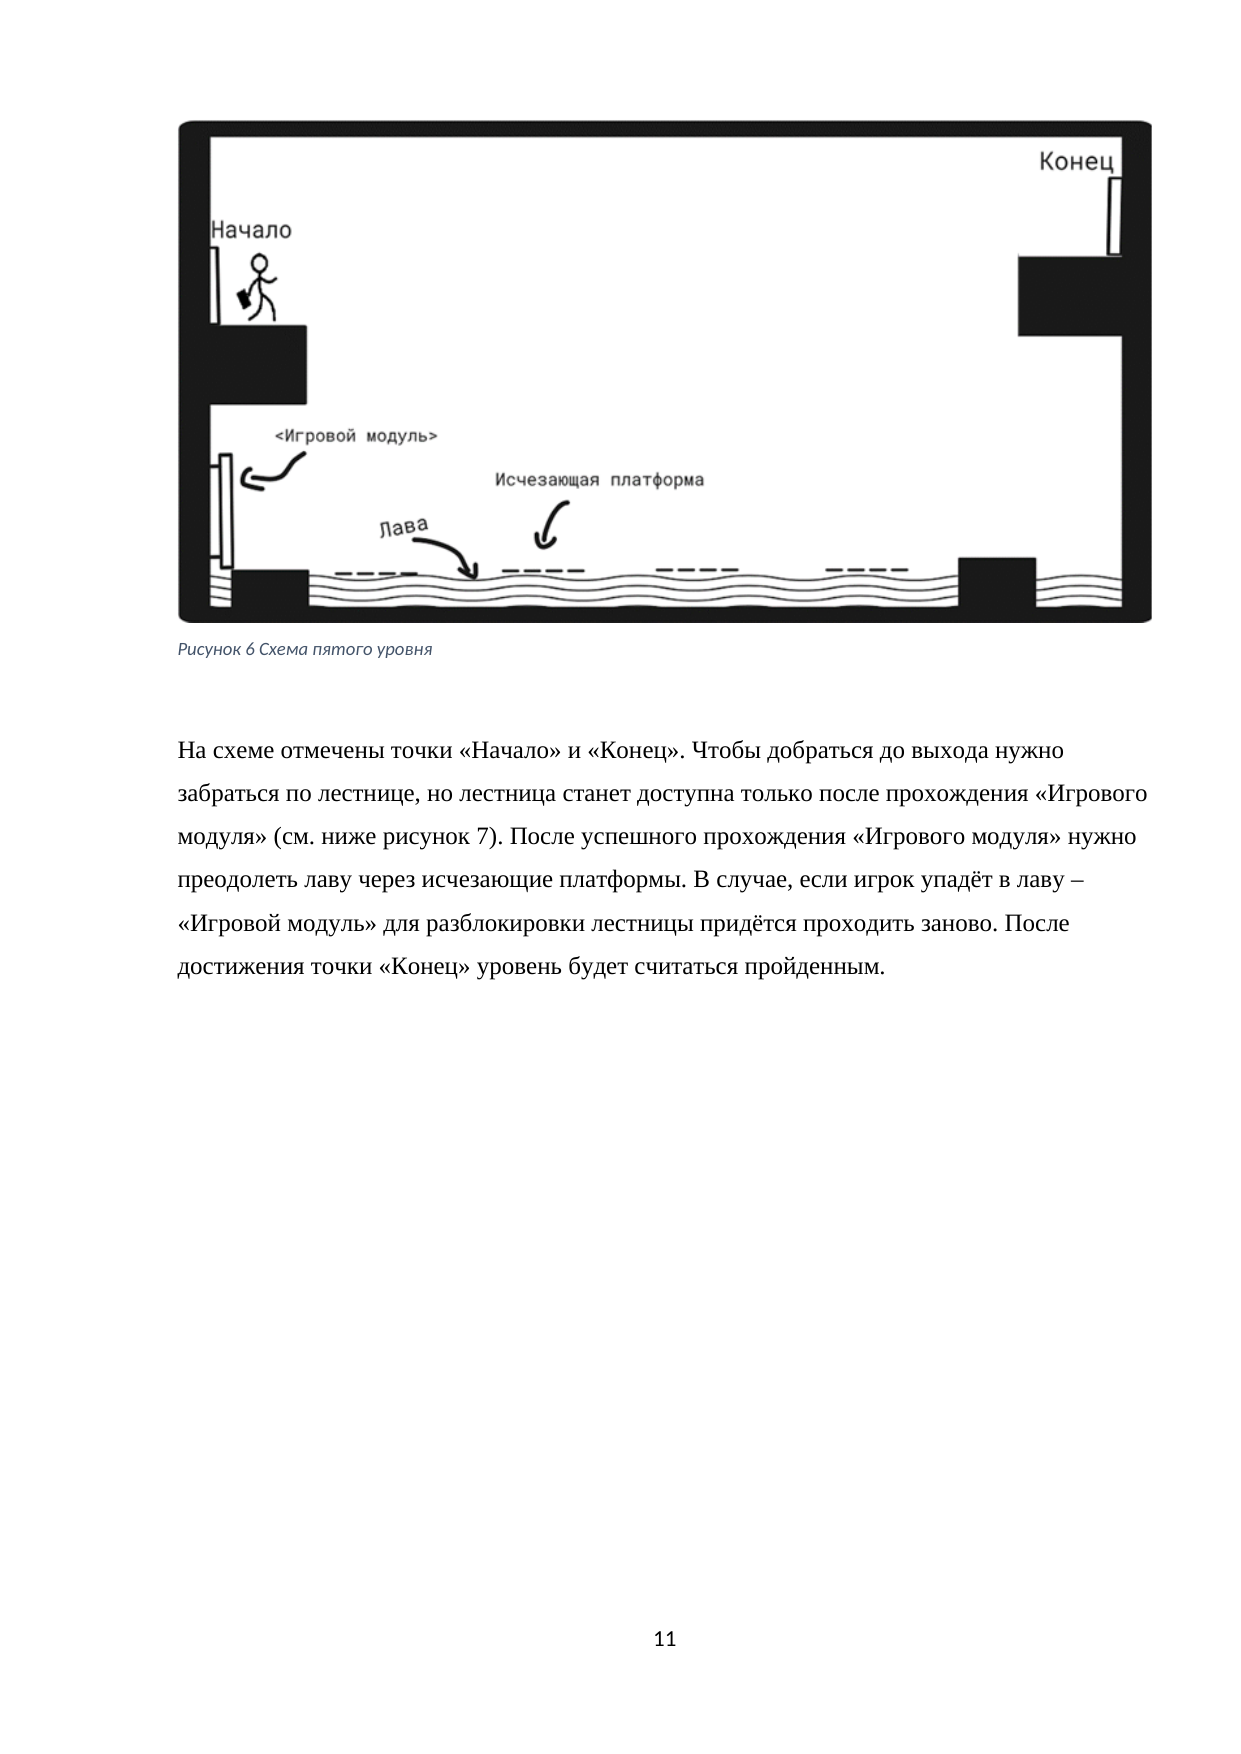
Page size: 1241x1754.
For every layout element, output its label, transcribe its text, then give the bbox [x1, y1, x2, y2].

text Рисунок 6 Схема пятого уровня [177, 637, 1152, 660]
text На схеме отмечены точки «Начало» и «Конец». Чтобы добраться до выхода нужно забраться по лестнице, но лестница станет доступна только после прохождения «Игрового модуля» (см. ниже рисунок 7). После успешного прохождения «Игрового модуля» нужно преодолеть лаву через исчезающие платформы. В случае, если игрок упадёт в лаву – «Игровой модуль» для разблокировки лестницы придётся проходить заново. После достижения точки «Конец» уровень будет считаться пройденным. [177, 735, 1152, 979]
picture [177, 118, 1152, 623]
